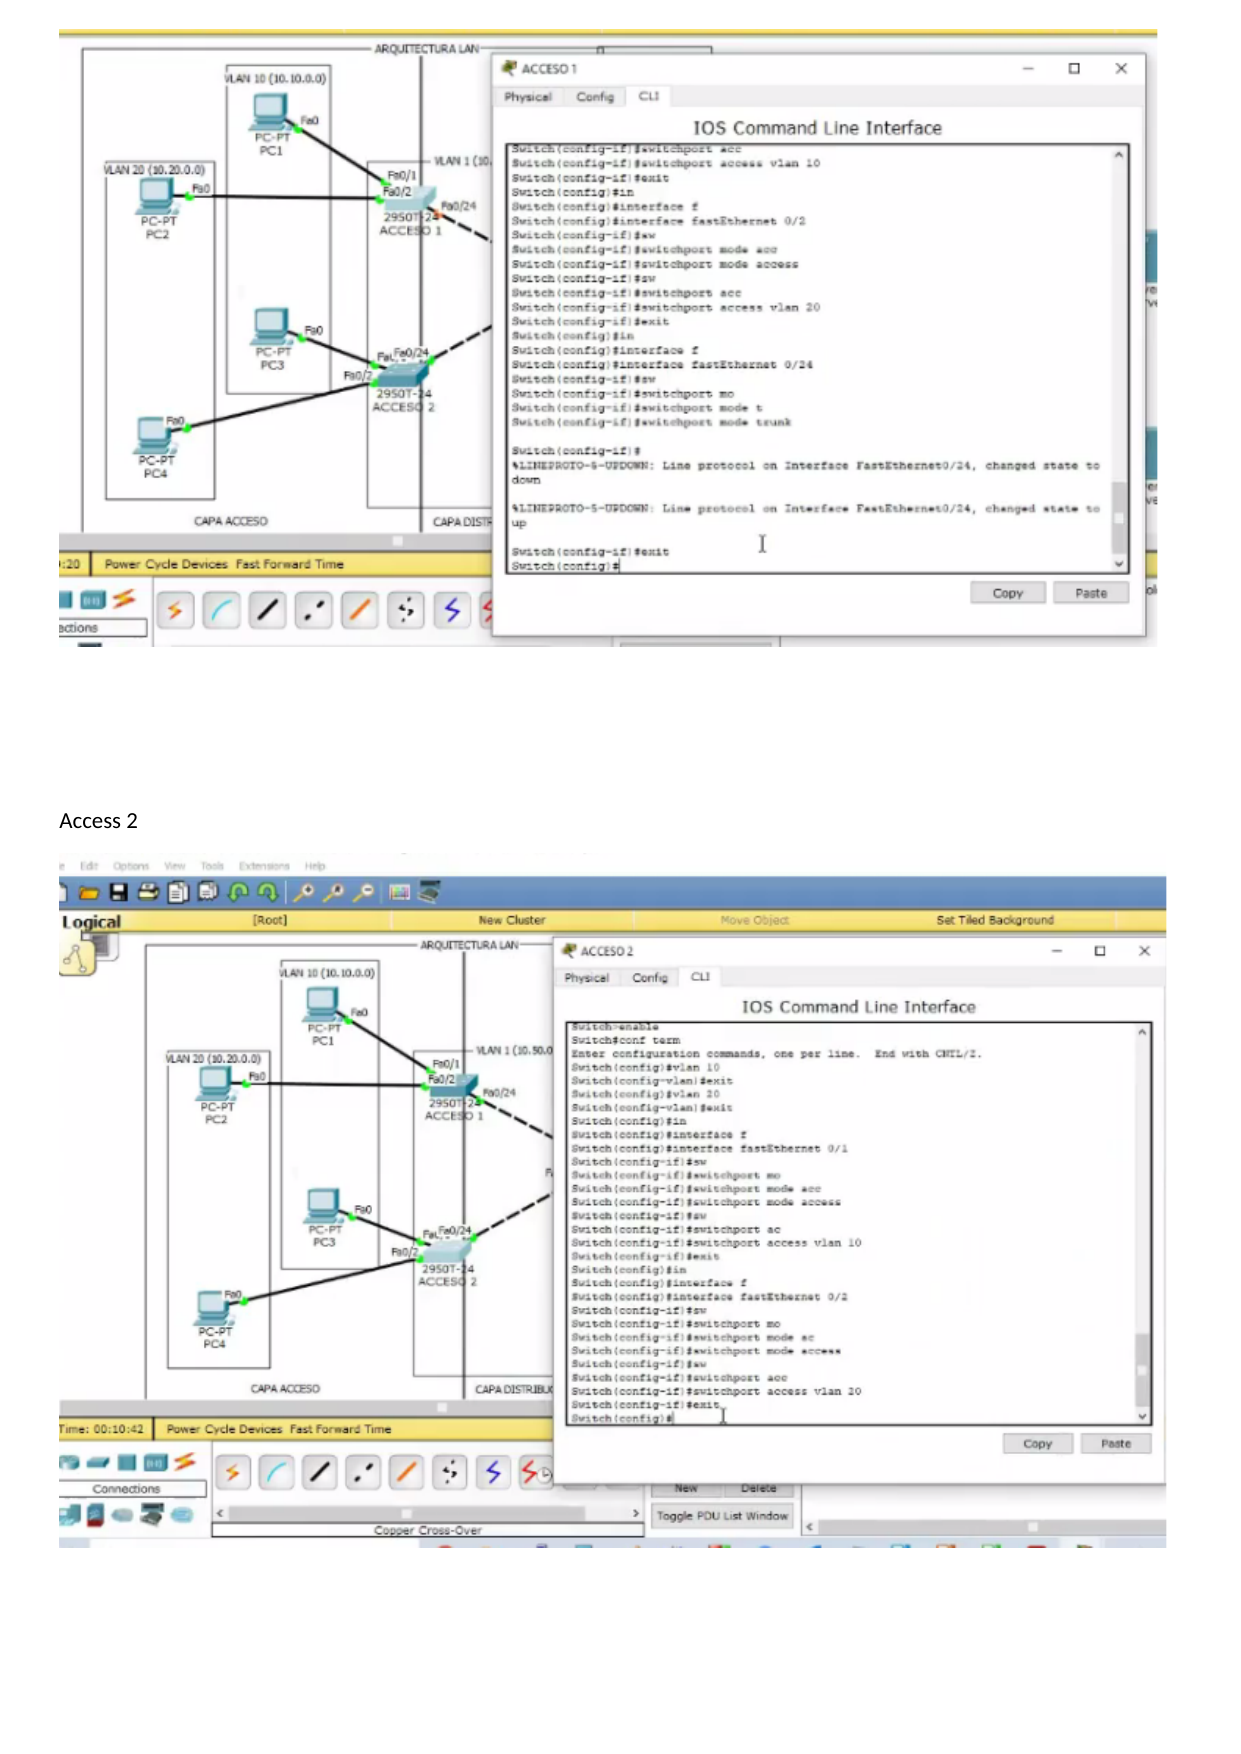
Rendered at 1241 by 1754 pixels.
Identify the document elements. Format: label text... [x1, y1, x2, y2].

picture [59, 853, 1167, 1548]
picture [59, 29, 1158, 647]
text Access 2 [59, 806, 1167, 834]
